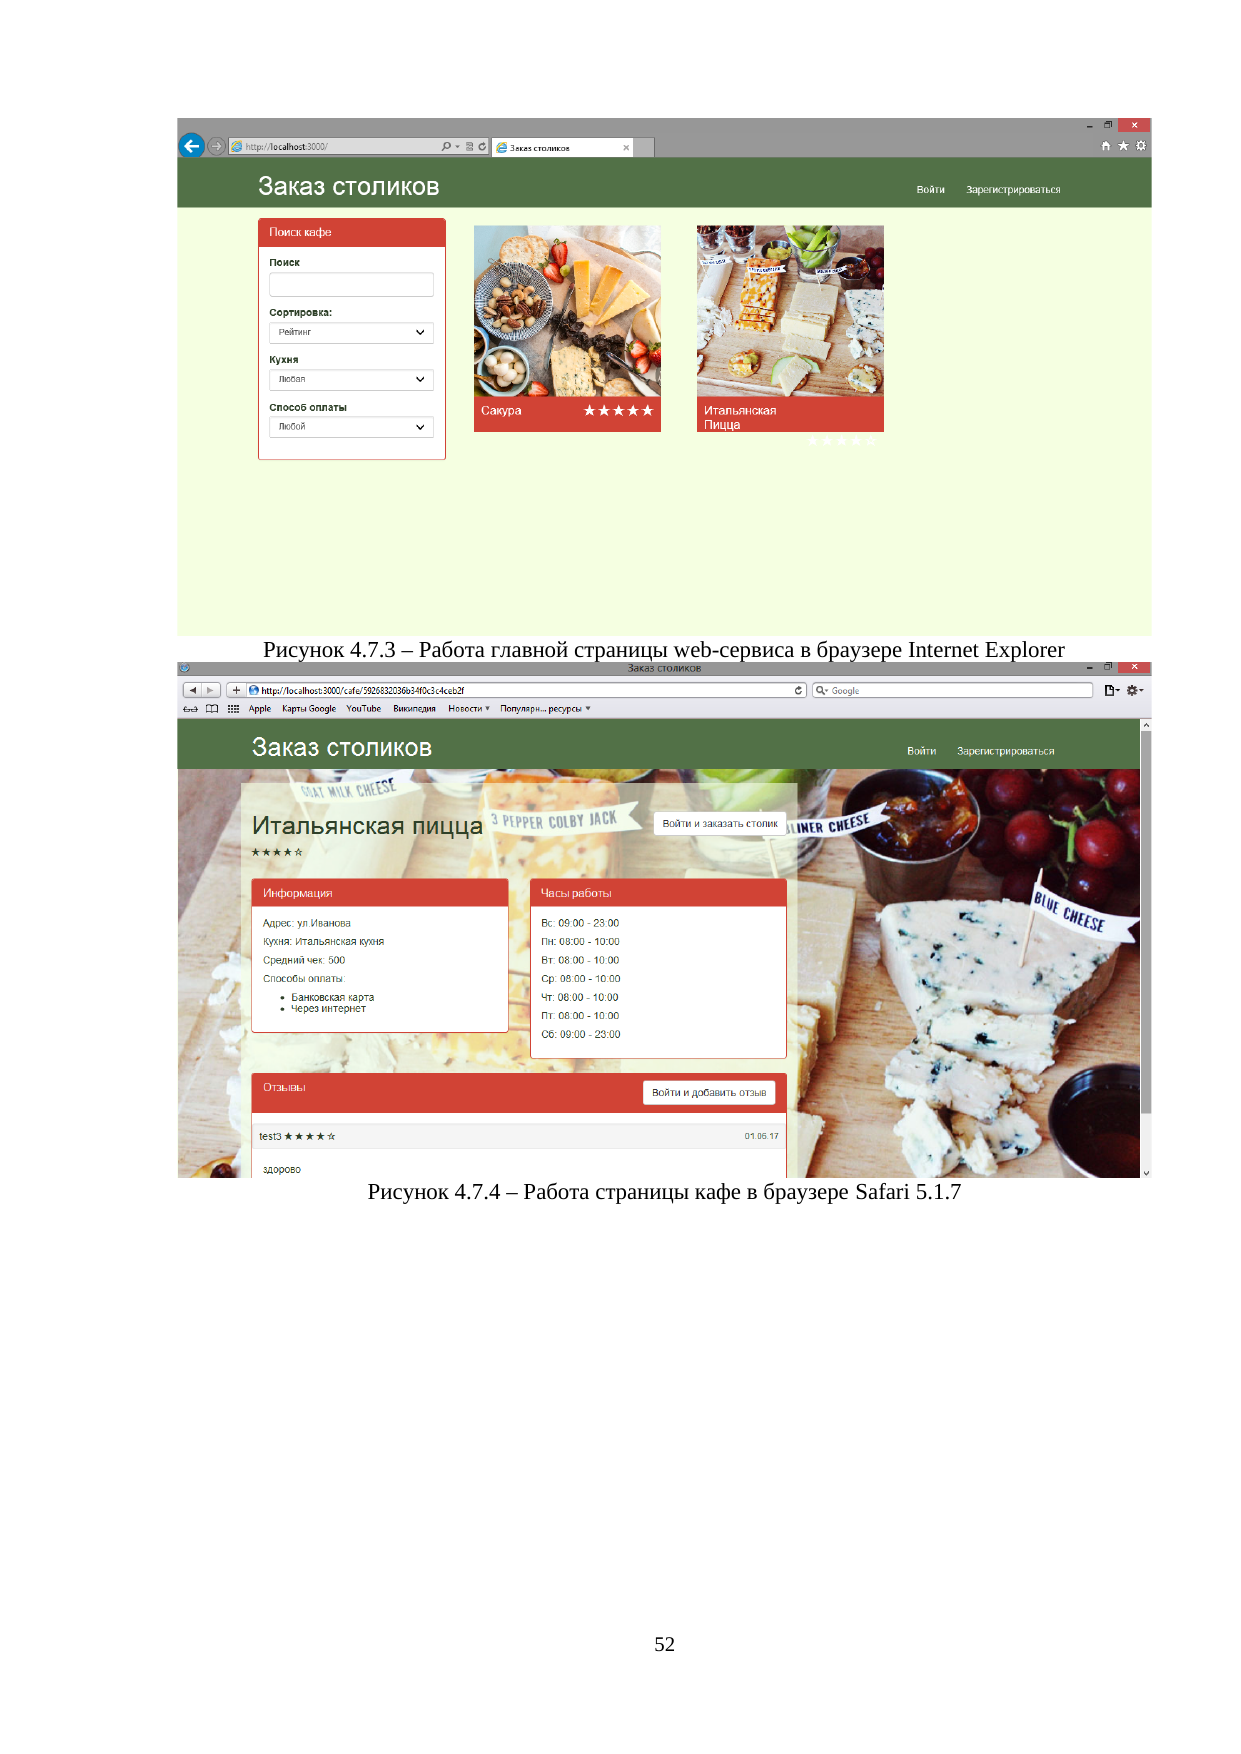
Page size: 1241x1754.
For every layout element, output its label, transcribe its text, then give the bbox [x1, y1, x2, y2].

text Рисунок 4.7.4 – Работа страницы кафе в браузере Safari 5.1.7 [177, 1178, 1152, 1204]
picture [177, 662, 1152, 1178]
picture [177, 118, 1152, 636]
text Рисунок 4.7.3 – Работа главной страницы web-сервиса в браузере Internet Explorer [177, 636, 1152, 662]
